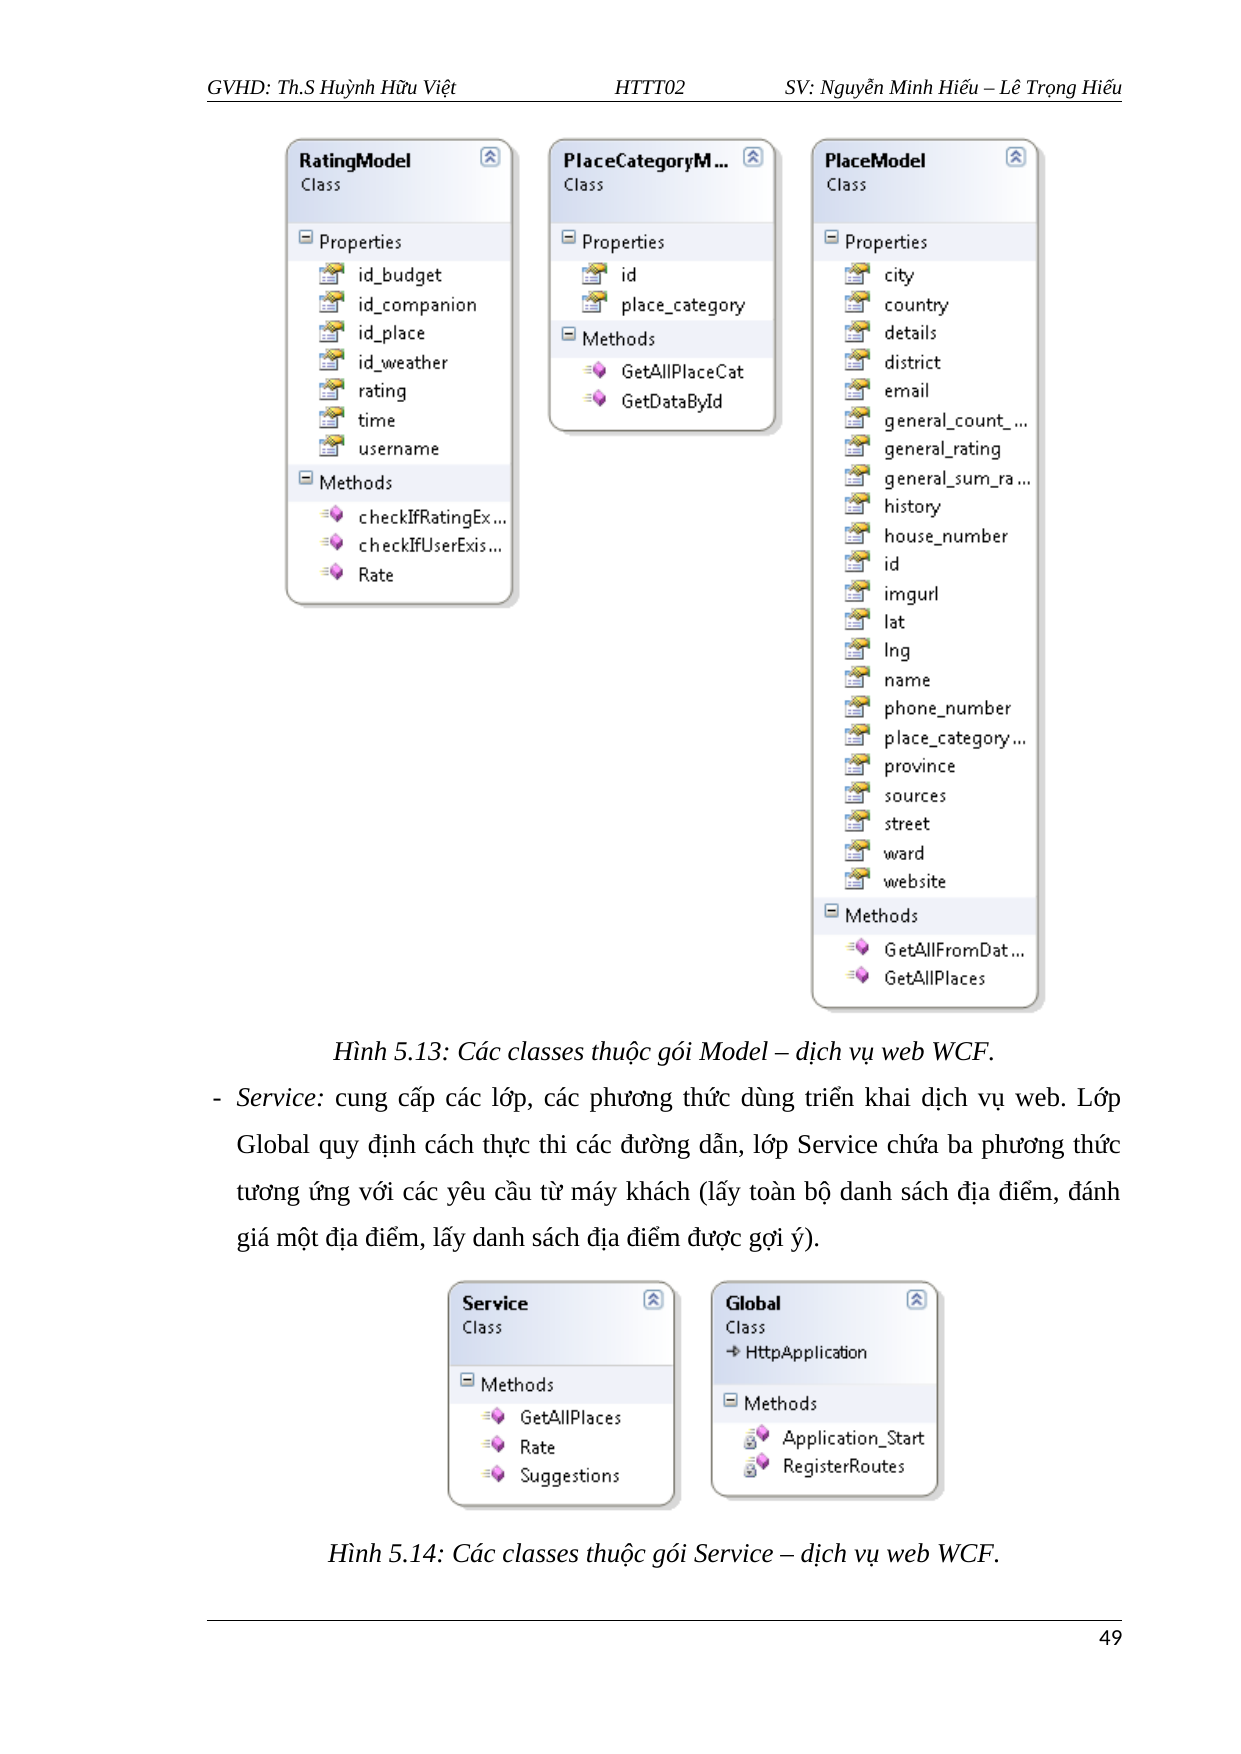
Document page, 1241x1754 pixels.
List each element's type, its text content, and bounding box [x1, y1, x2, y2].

text Hình 5.13: Các classes thuộc gói Model – dịch vụ web WCF. [207, 1035, 1122, 1066]
picture [271, 130, 1058, 1021]
picture [437, 1268, 951, 1523]
list Service: cung cấp các lớp, các phương thức dùng triển khai dịch vụ web. Lớp Global quy định cách thực thi các đường dẫn, lớp Service chứa ba phương thức tương ứng với các yêu cầu từ máy khách (lấy toàn bộ danh sách địa điểm, đánh giá một địa điểm, lấy danh sách địa điểm được gợi ý). [212, 1081, 1122, 1253]
text Hình 5.14: Các classes thuộc gói Service – dịch vụ web WCF. [207, 1537, 1122, 1568]
